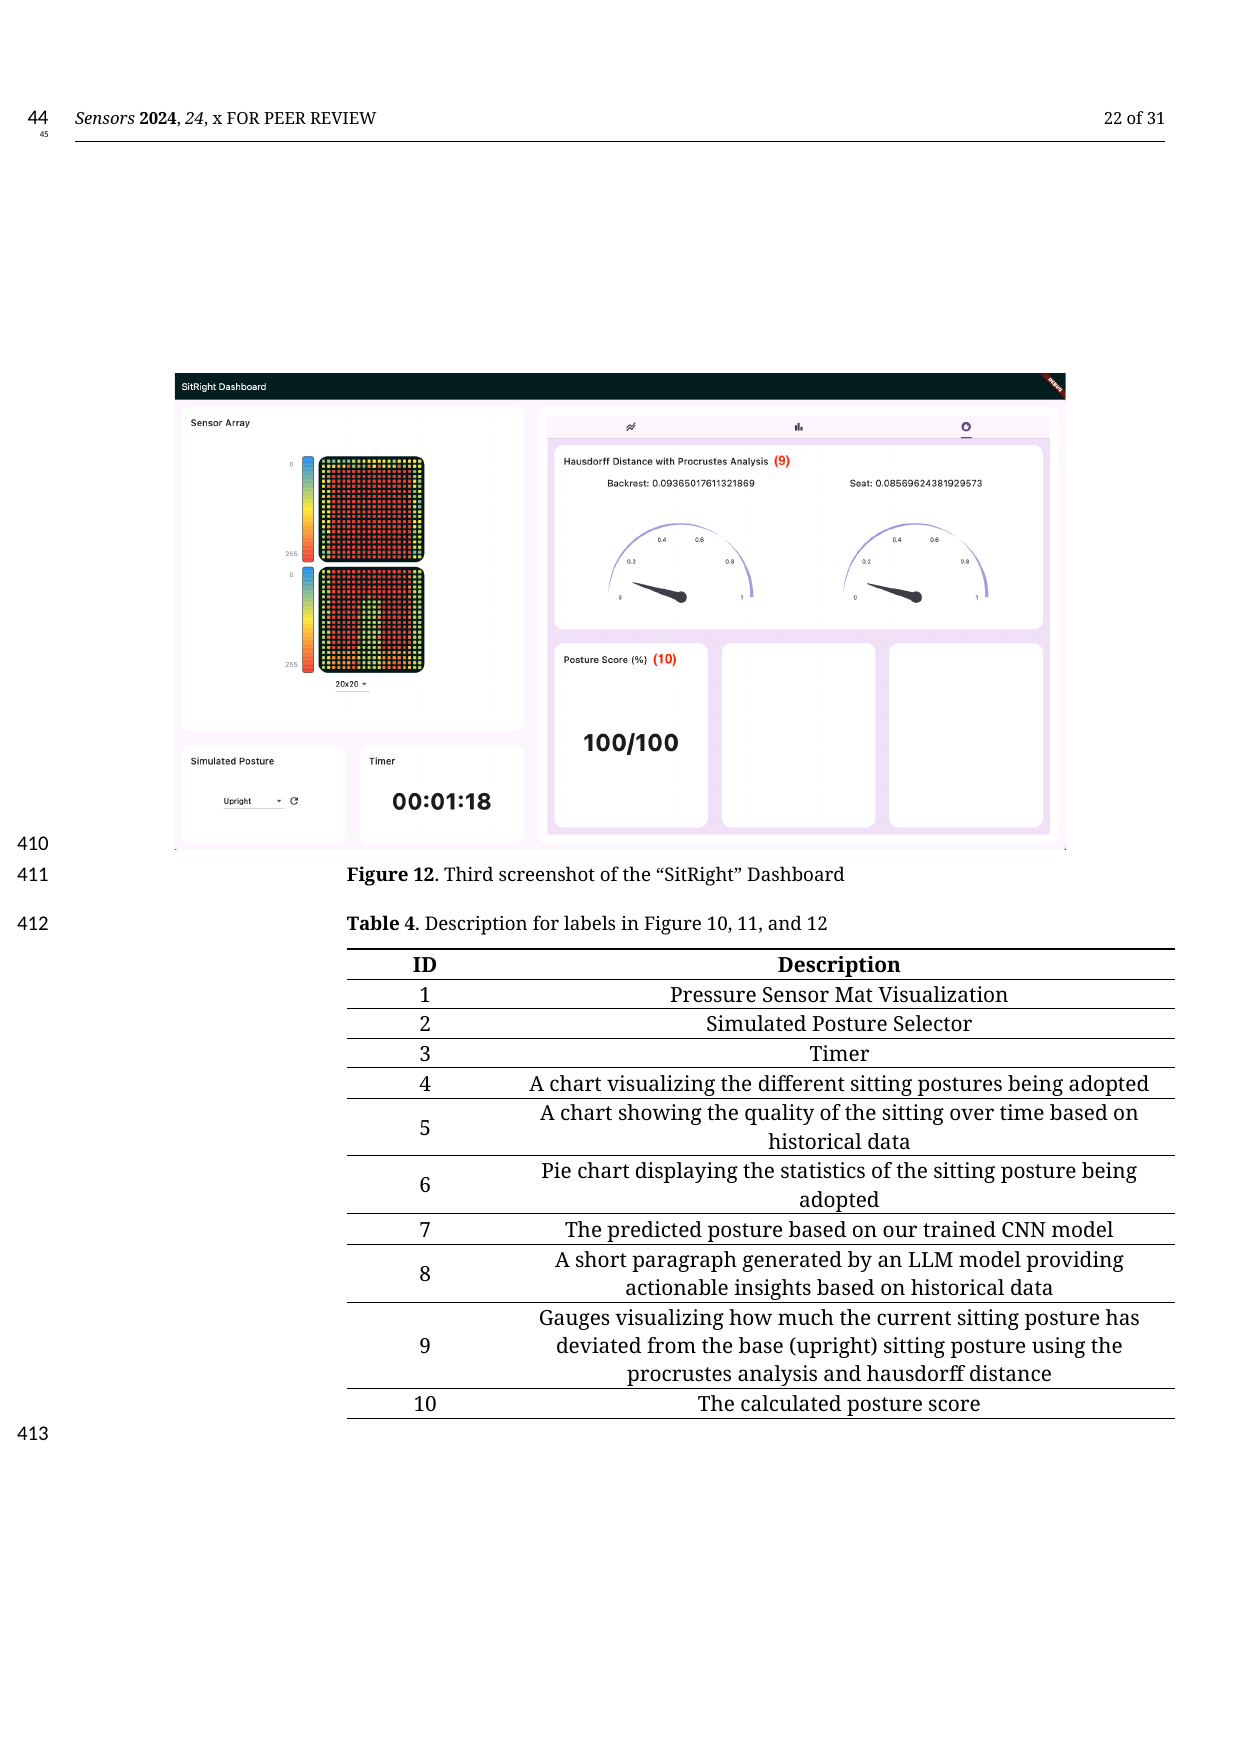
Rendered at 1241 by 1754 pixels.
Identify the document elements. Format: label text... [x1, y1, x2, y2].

table_cell 8 [347, 1245, 503, 1302]
table_header ID [347, 950, 503, 979]
table_cell A chart visualizing the different sitting postures being adopted [503, 1068, 1175, 1097]
table_cell Simulated Posture Selector [503, 1009, 1175, 1038]
table_cell A chart showing the quality of the sitting over time based on historical data [503, 1099, 1175, 1155]
table_cell Pressure Sensor Mat Visualization [503, 980, 1175, 1008]
table_cell 9 [347, 1303, 503, 1388]
text Figure 12. Third screenshot of the “SitRight” Dashboard [347, 862, 1165, 887]
table_cell 4 [347, 1068, 503, 1097]
text Table 4. Description for labels in Figure 10, 11, and 12 [347, 912, 1165, 936]
table_cell 10 [347, 1389, 503, 1418]
table_cell 3 [347, 1039, 503, 1067]
table_cell 6 [347, 1156, 503, 1213]
table_cell 5 [347, 1099, 503, 1155]
table_cell Timer [503, 1039, 1175, 1067]
table_cell The predicted posture based on our trained CNN model [503, 1214, 1175, 1244]
table_cell Gauges visualizing how much the current sitting posture has deviated from the base (upright) sitting posture using the procrustes analysis and hausdorff distance [503, 1303, 1175, 1388]
table_cell 7 [347, 1214, 503, 1244]
table_cell Pie chart displaying the statistics of the sitting posture being adopted [503, 1156, 1175, 1213]
table_header Description [503, 950, 1175, 979]
table_cell 1 [347, 980, 503, 1008]
picture [174, 373, 1066, 850]
table_cell The calculated posture score [503, 1389, 1175, 1418]
table_cell 2 [347, 1009, 503, 1038]
table_cell A short paragraph generated by an LLM model providing actionable insights based on historical data [503, 1245, 1175, 1302]
